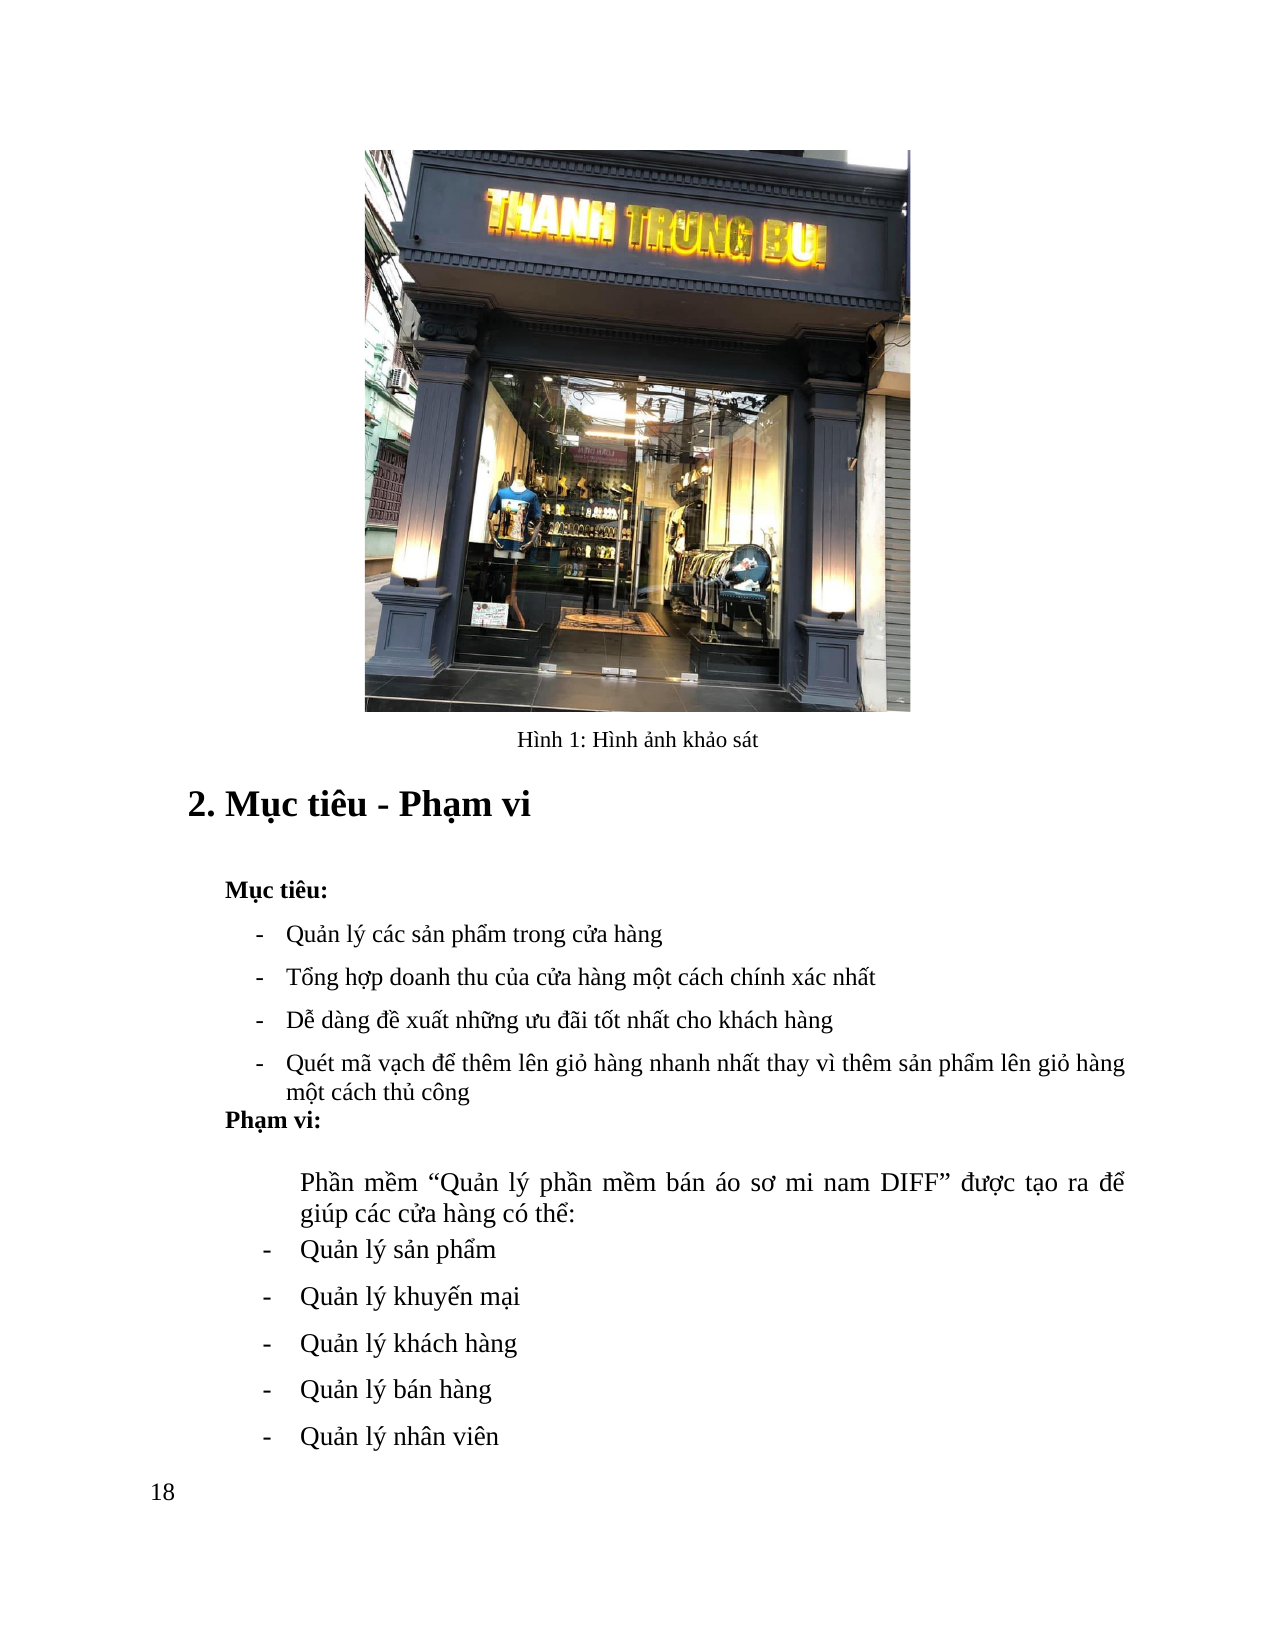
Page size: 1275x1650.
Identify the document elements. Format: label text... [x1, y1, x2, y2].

list Quản lý khách hàng [262, 1327, 1125, 1358]
text Phần mềm “Quản lý phần mềm bán áo sơ mi nam DIFF” được tạo ra để giúp các cửa hàng có thể: [300, 1166, 1125, 1229]
list Mục tiêu: [225, 876, 1125, 904]
picture [364, 150, 911, 712]
list Quản lý bán hàng [262, 1374, 1125, 1405]
list Quản lý khuyến mại [262, 1280, 1125, 1312]
list Quản lý nhân viên [262, 1420, 1125, 1452]
subtitle Mục tiêu - Phạm vi [187, 782, 1125, 825]
text Hình 1: Hình ảnh khảo sát [150, 726, 1125, 753]
list Tổng hợp doanh thu của cửa hàng một cách chính xác nhất [255, 962, 1125, 991]
list Quản lý các sản phẩm trong cửa hàng [255, 919, 1125, 947]
list Dễ dàng đề xuất những ưu đãi tốt nhất cho khách hàng [255, 1005, 1125, 1034]
list Quản lý sản phẩm [262, 1234, 1125, 1265]
list Phạm vi: [225, 1106, 1125, 1134]
list Quét mã vạch để thêm lên giỏ hàng nhanh nhất thay vì thêm sản phẩm lên giỏ hàng một cách thủ công [255, 1048, 1125, 1106]
